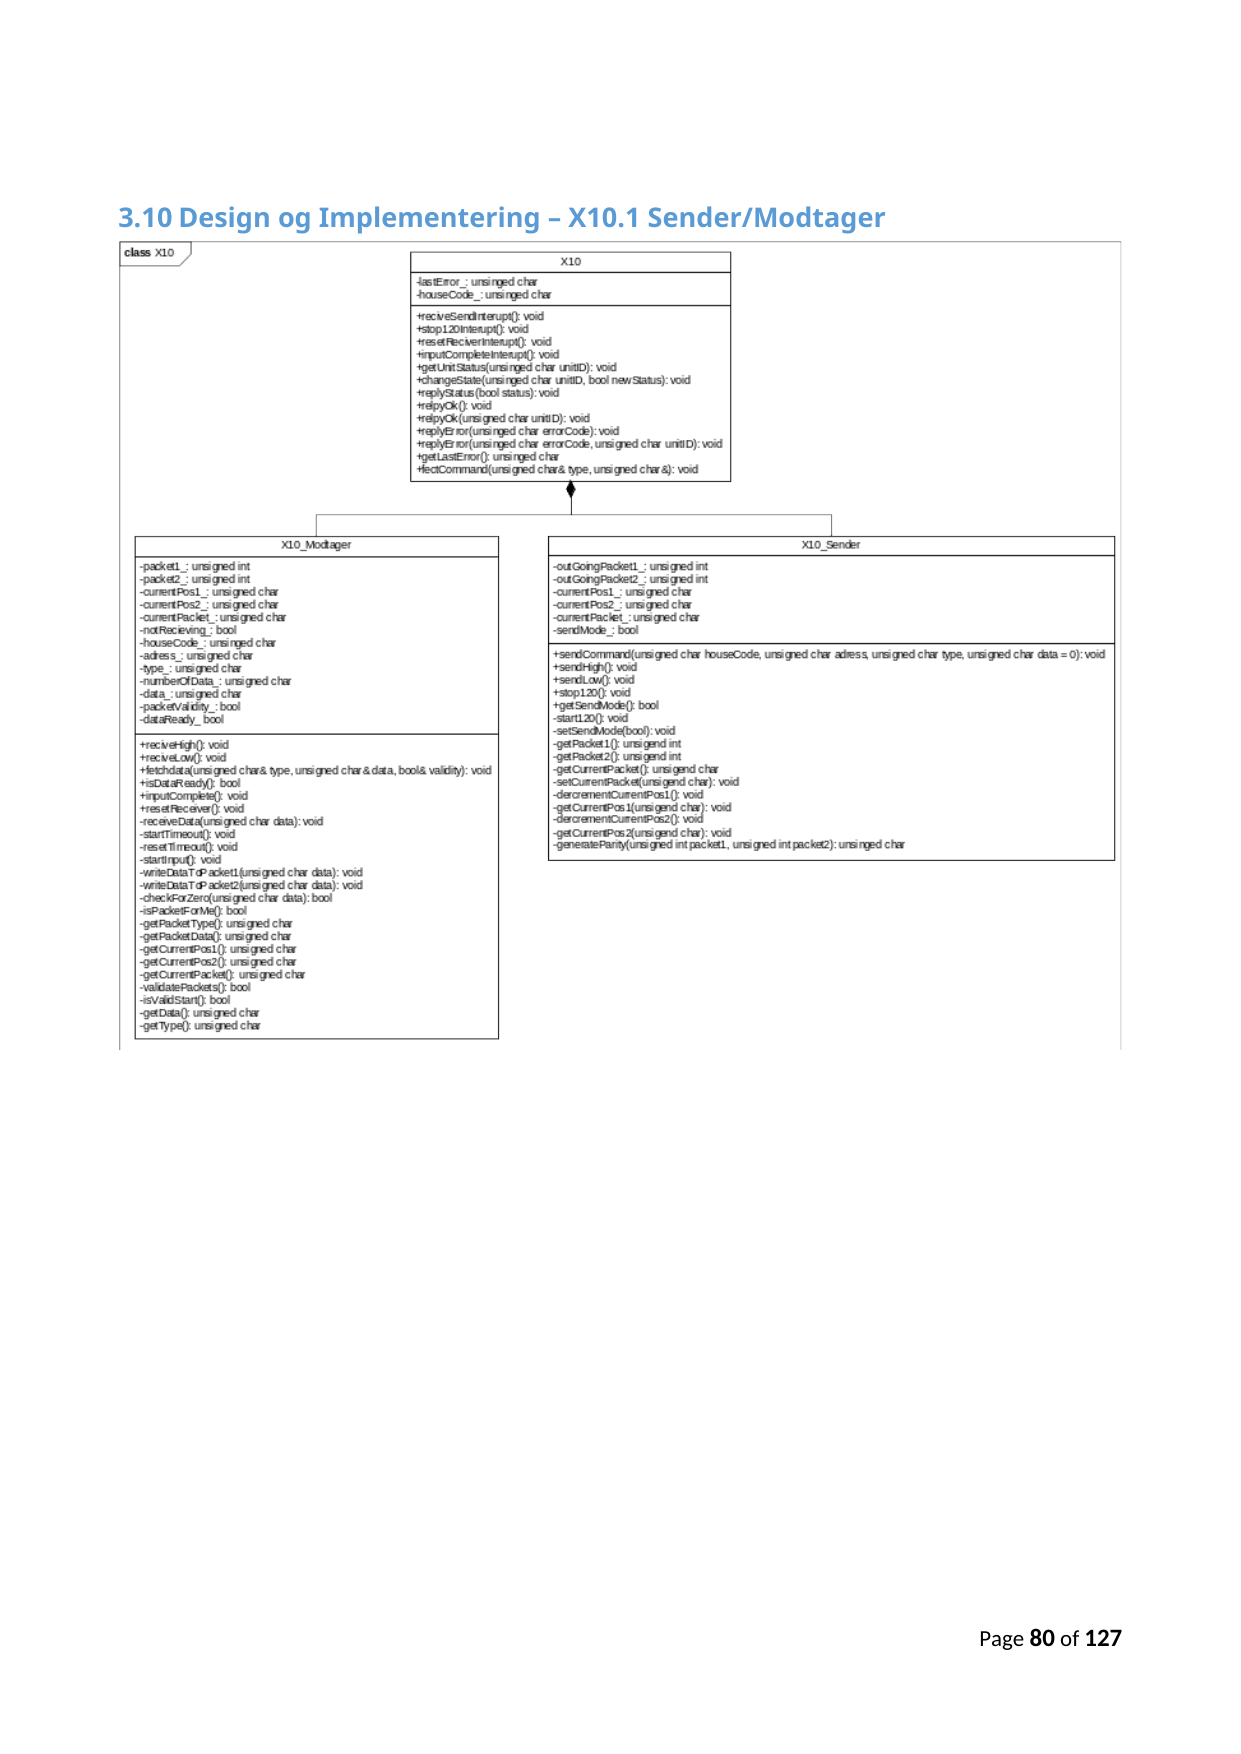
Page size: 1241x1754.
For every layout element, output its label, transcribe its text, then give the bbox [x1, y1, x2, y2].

subtitle Design og Implementering – X10.1 Sender/Modtager [118, 198, 1122, 235]
